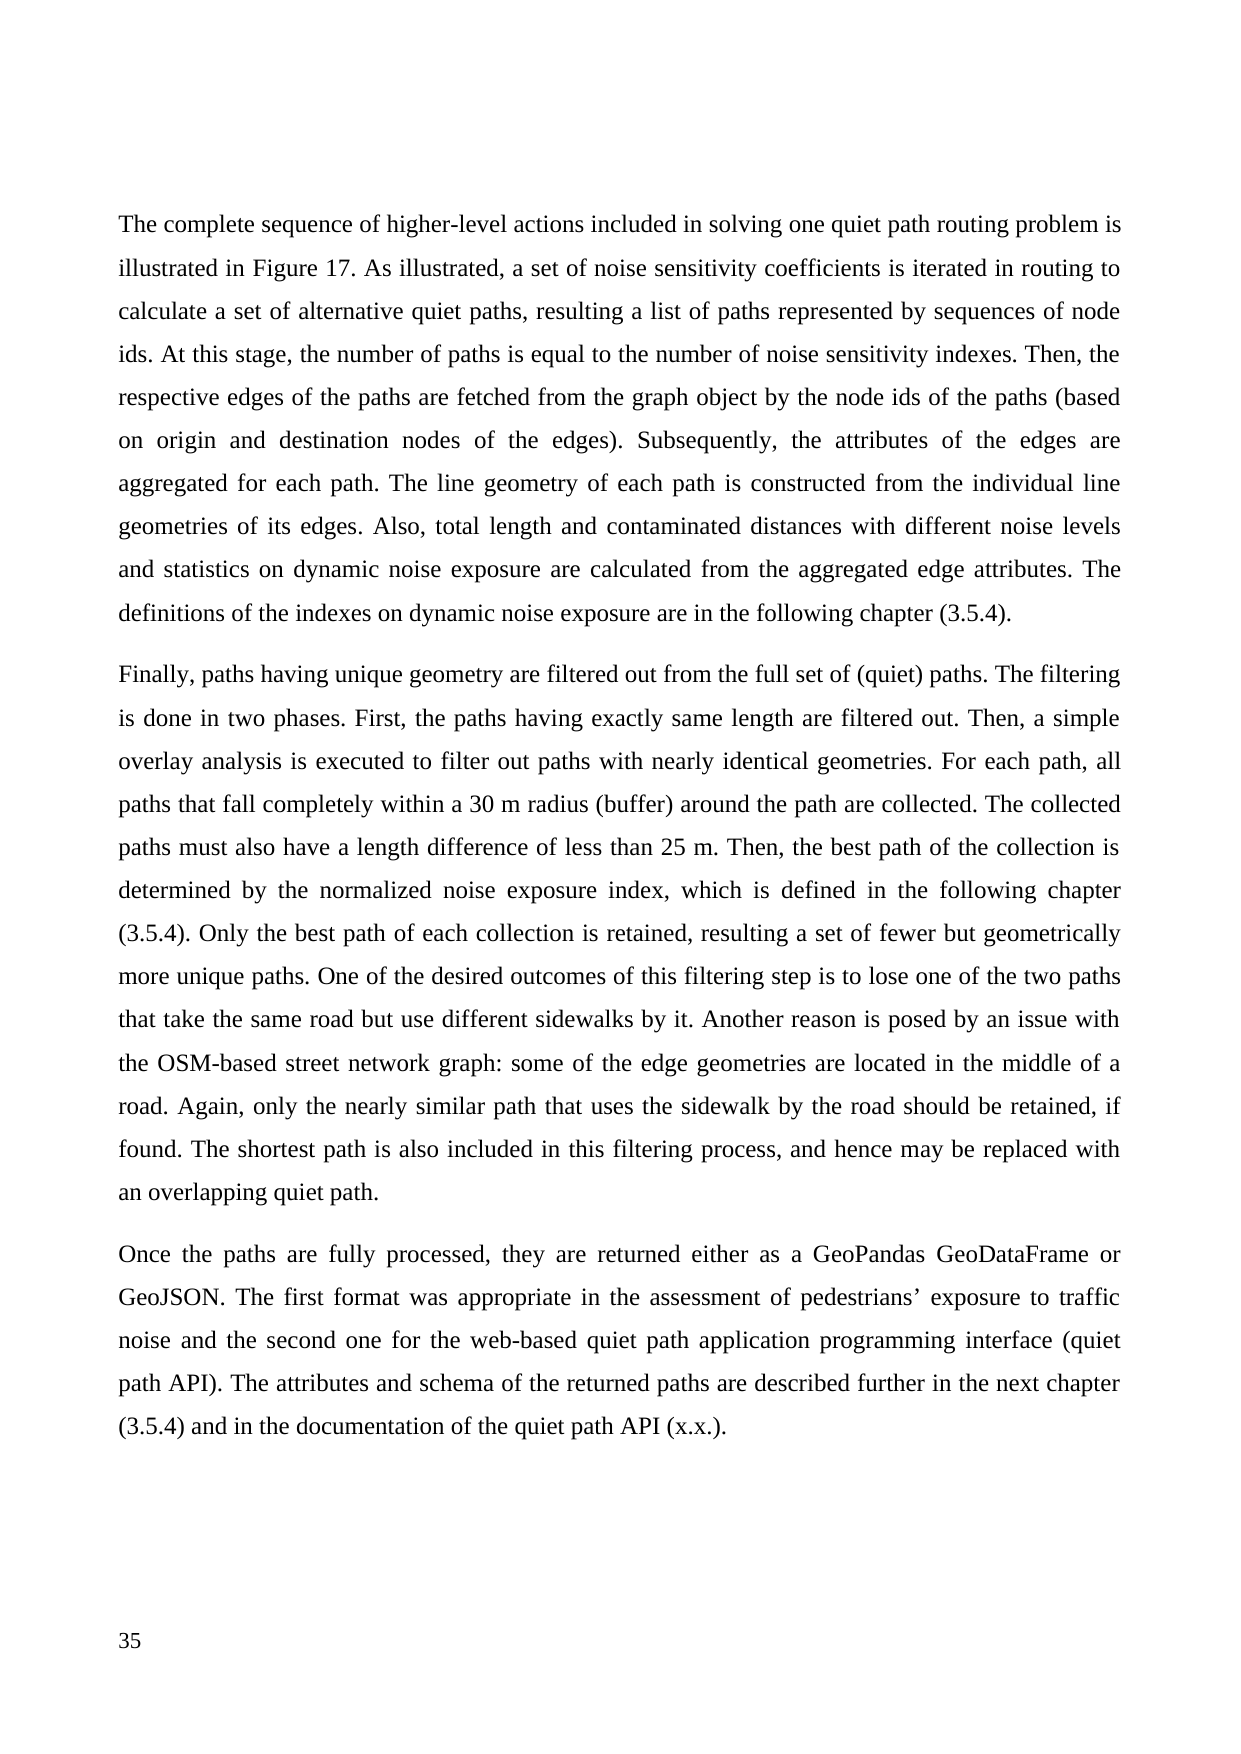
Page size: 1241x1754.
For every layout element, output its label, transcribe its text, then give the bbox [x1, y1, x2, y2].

text The complete sequence of higher-level actions included in solving one quiet path routing problem is illustrated in Figure 17. As illustrated, a set of noise sensitivity coefficients is iterated in routing to calculate a set of alternative quiet paths, resulting a list of paths represented by sequences of node ids. At this stage, the number of paths is equal to the number of noise sensitivity indexes. Then, the respective edges of the paths are fetched from the graph object by the node ids of the paths (based on origin and destination nodes of the edges). Subsequently, the attributes of the edges are aggregated for each path. The line geometry of each path is constructed from the individual line geometries of its edges. Also, total length and contaminated distances with different noise levels and statistics on dynamic noise exposure are calculated from the aggregated edge attributes. The definitions of the indexes on dynamic noise exposure are in the following chapter (3.5.4). [118, 209, 1122, 626]
text Once the paths are fully processed, they are returned either as a GeoPandas GeoDataFrame or GeoJSON. The first format was appropriate in the assessment of pedestrians’ exposure to traffic noise and the second one for the web-based quiet path application programming interface (quiet path API). The attributes and schema of the returned paths are described further in the next chapter (3.5.4) and in the documentation of the quiet path API (x.x.). [118, 1239, 1122, 1440]
text Finally, paths having unique geometry are filtered out from the full set of (quiet) paths. The filtering is done in two phases. First, the paths having exactly same length are filtered out. Then, a simple overlay analysis is executed to filter out paths with nearly identical geometries. For each path, all paths that fall completely within a 30 m radius (buffer) around the path are collected. The collected paths must also have a length difference of less than 25 m. Then, the best path of the collection is determined by the normalized noise exposure index, which is defined in the following chapter (3.5.4). Only the best path of each collection is retained, resulting a set of fewer but geometrically more unique paths. One of the desired outcomes of this filtering step is to lose one of the two paths that take the same road but use different sidewalks by it. Another reason is posed by an issue with the OSM-based street network graph: some of the edge geometries are located in the middle of a road. Again, only the nearly similar path that uses the sidewalk by the road should be retained, if found. The shortest path is also included in this filtering process, and hence may be replaced with an overlapping quiet path. [118, 659, 1122, 1206]
